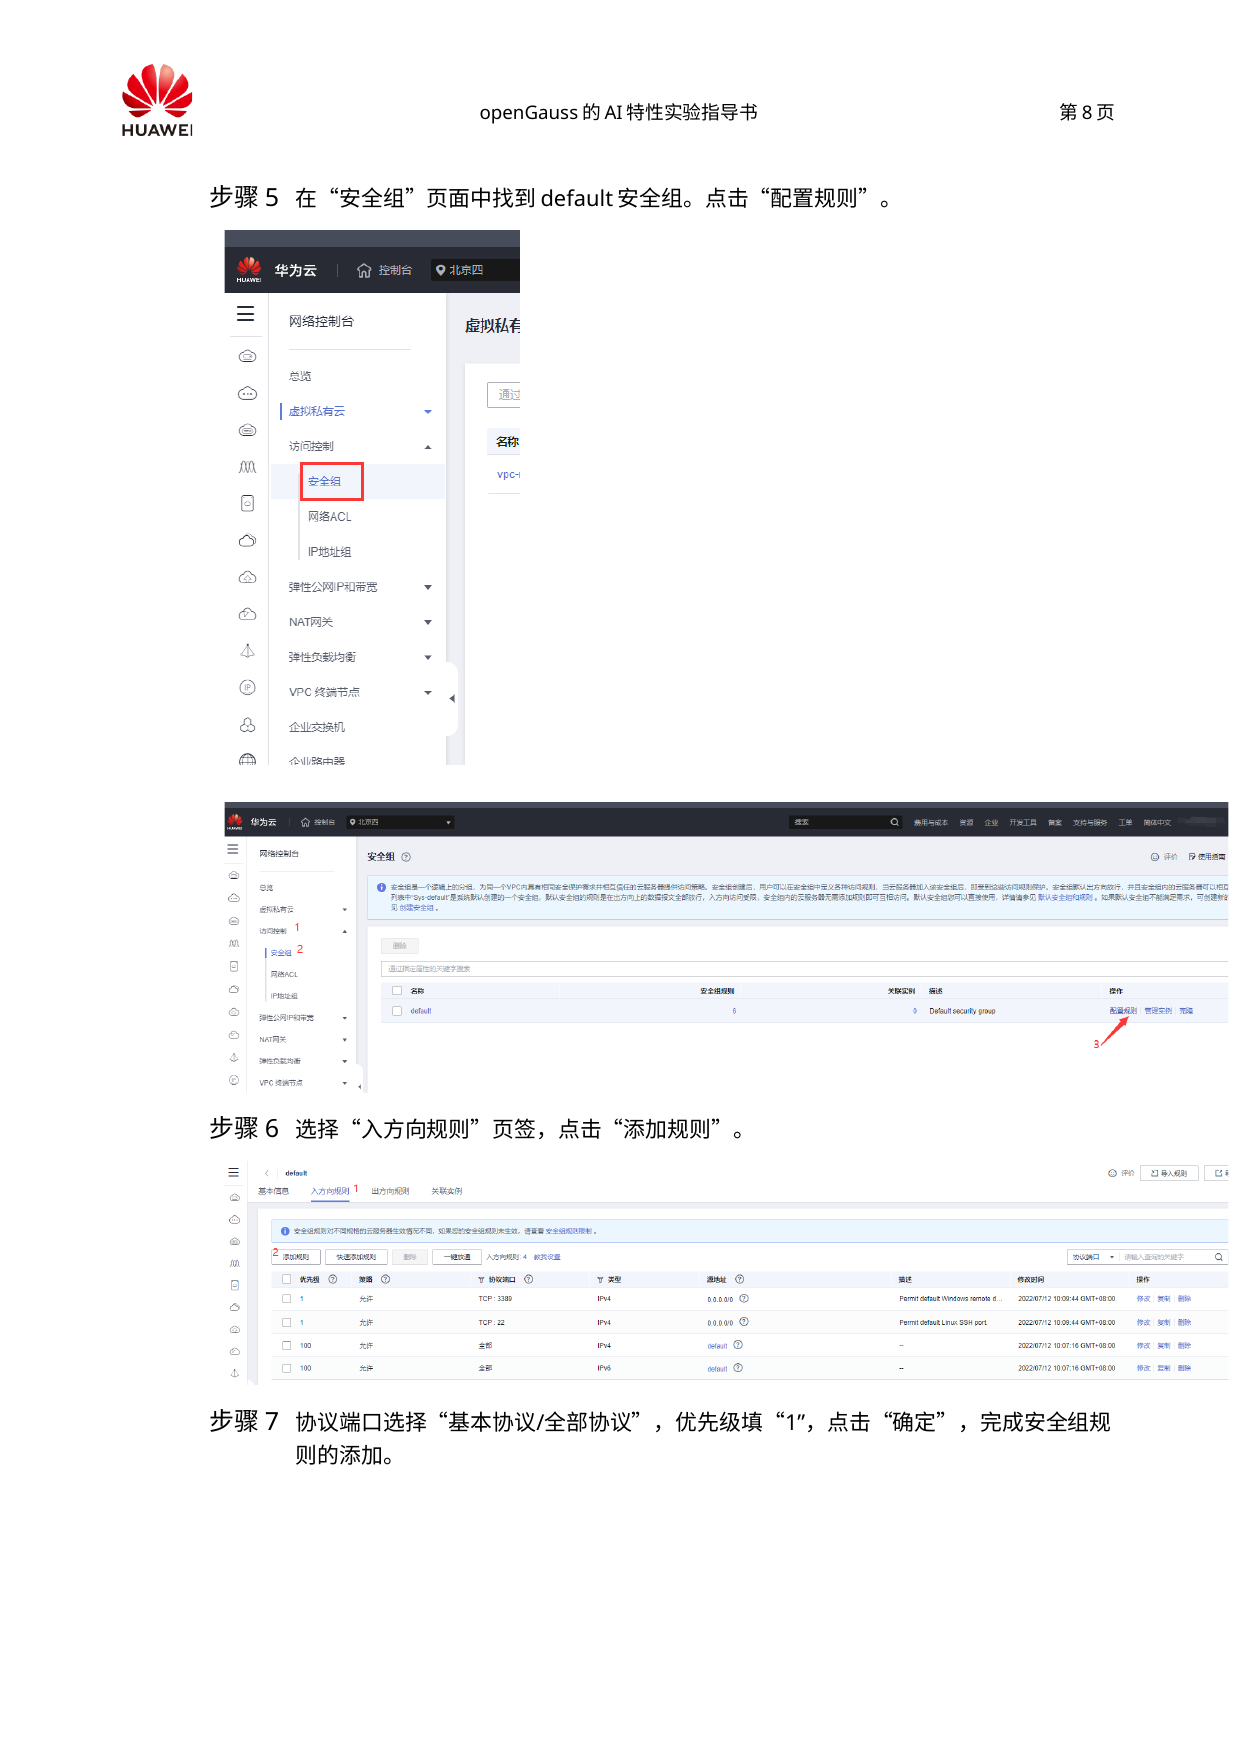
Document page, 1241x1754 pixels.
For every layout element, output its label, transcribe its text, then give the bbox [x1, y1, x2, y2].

text 在“安全组”页面中找到default安全组。点击“配置规则”。 [279, 177, 1122, 213]
picture [122, 64, 193, 136]
text 协议端口选择“基本协议/全部协议”，优先级填“1”，点击“确定”，完成安全组规则的添加。 [279, 1401, 1122, 1469]
text 选择“入方向规则”页签，点击“添加规则”。 [279, 1109, 1122, 1145]
picture [224, 230, 520, 765]
picture [224, 802, 1229, 1093]
picture [224, 1161, 1229, 1385]
